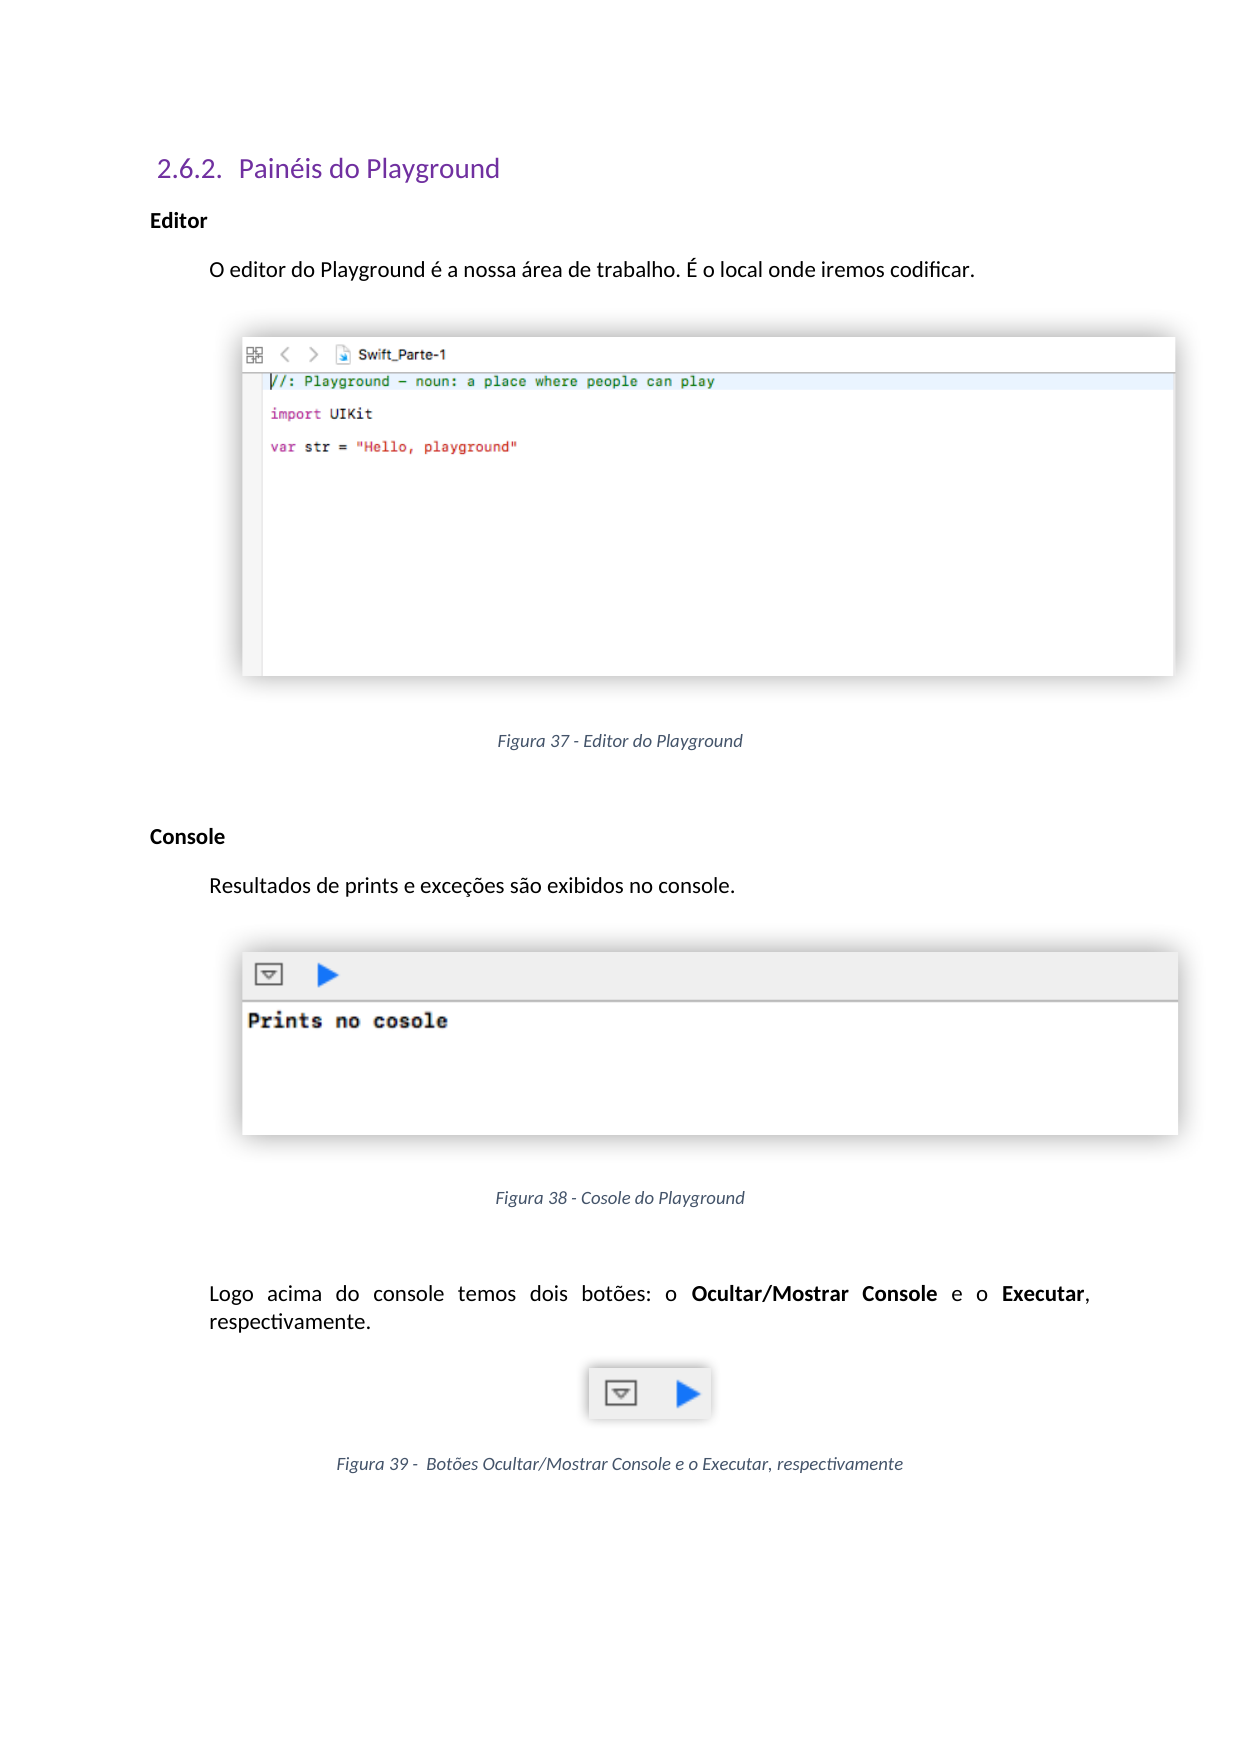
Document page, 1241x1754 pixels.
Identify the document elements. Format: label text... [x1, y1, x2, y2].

picture [589, 1368, 711, 1419]
picture [242, 952, 1179, 1135]
text Resultados de prints e exceções são exibidos no console. [209, 871, 1090, 899]
subtitle Painéis do Playground [223, 150, 1090, 186]
text Editor [150, 206, 1090, 234]
text Logo acima do console temos dois botões: o Ocultar/Mostrar Console e o Executar, respectivamente. [209, 1279, 1090, 1335]
text Console [150, 822, 1090, 850]
text O editor do Playground é a nossa área de trabalho. É o local onde iremos codificar. [209, 255, 1090, 283]
picture [242, 337, 1176, 676]
